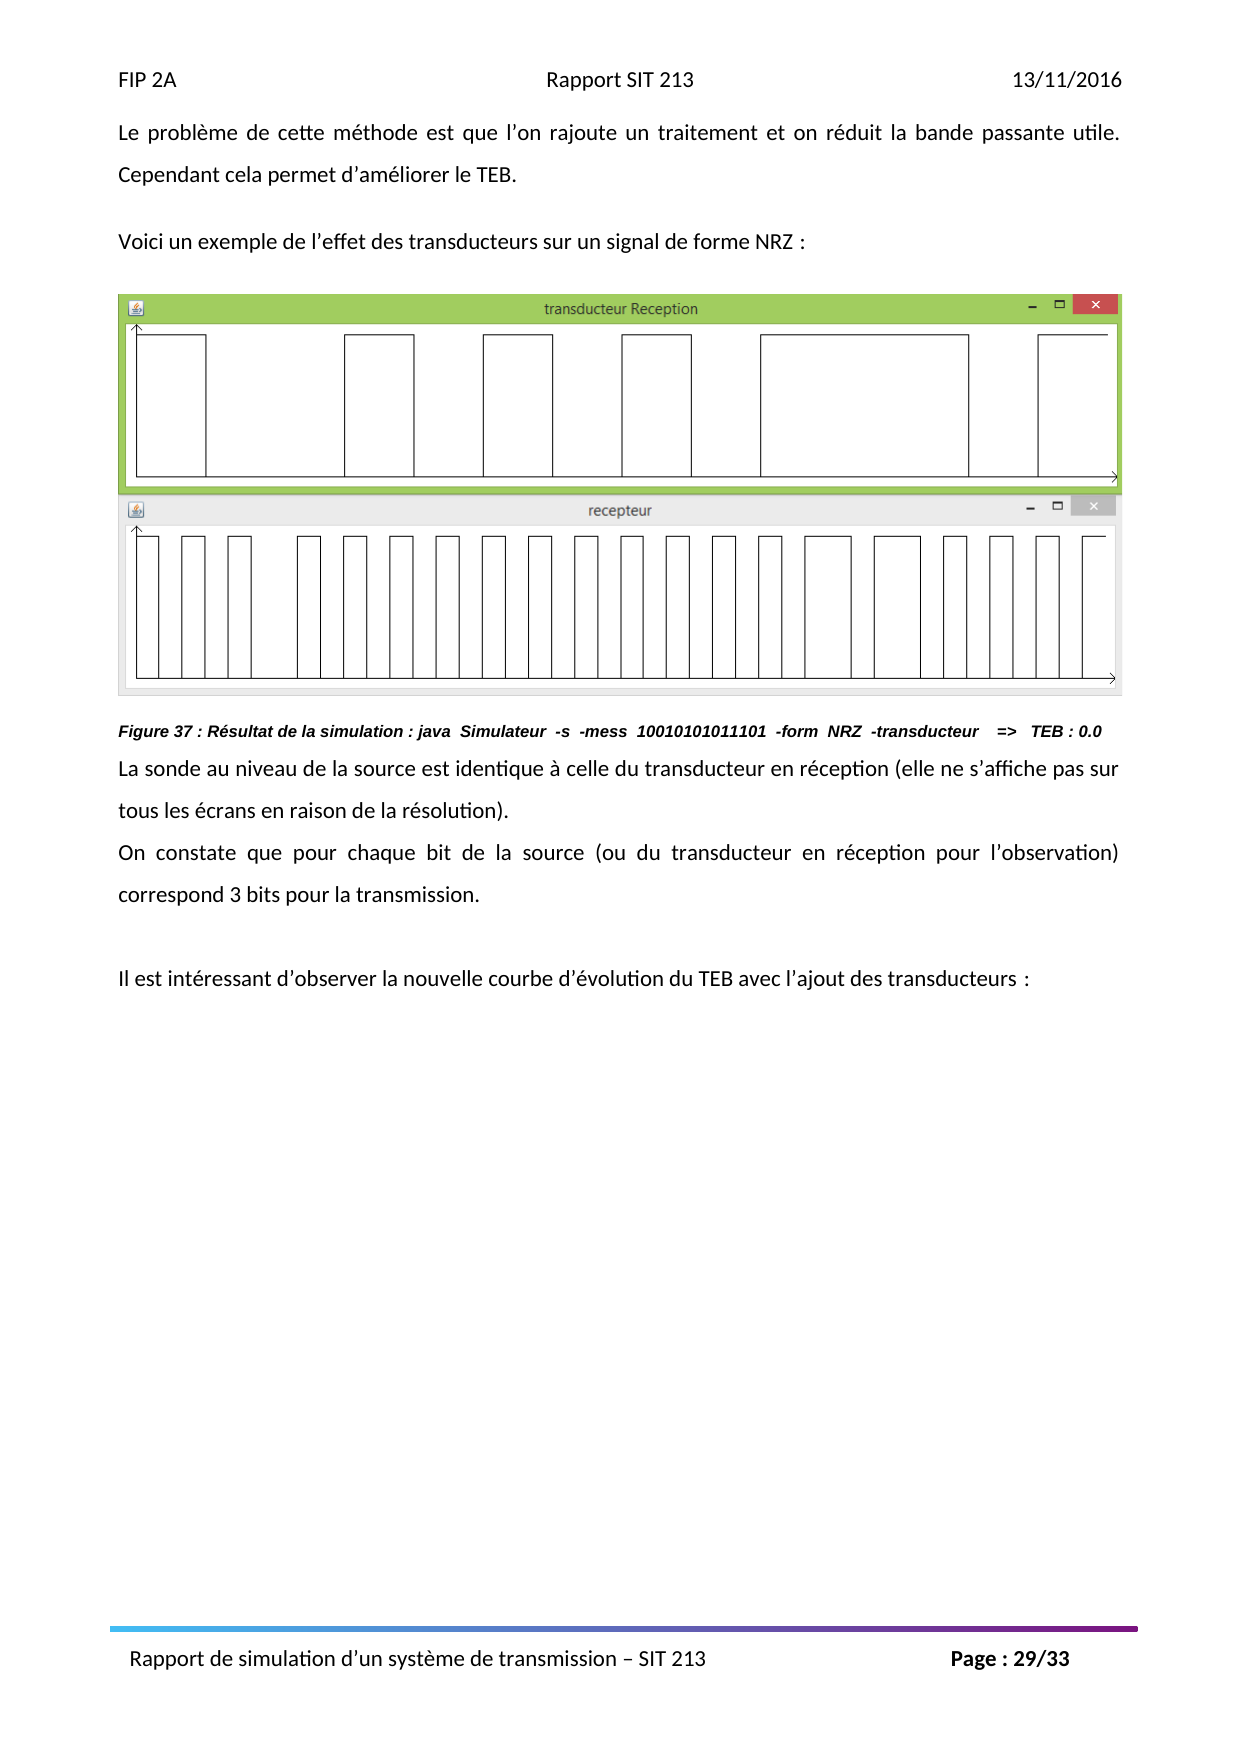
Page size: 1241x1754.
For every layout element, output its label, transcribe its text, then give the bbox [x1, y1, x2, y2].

text La sonde au niveau de la source est identique à celle du transducteur en réception (elle ne s’affiche pas sur tous les écrans en raison de la résolution). [118, 754, 1122, 824]
picture [118, 294, 1123, 696]
text Il est intéressant d’observer la nouvelle courbe d’évolution du TEB avec l’ajout des transducteurs : [118, 964, 1122, 992]
text Voici un exemple de l’effet des transducteurs sur un signal de forme NRZ : [118, 227, 1122, 255]
text Le problème de cette méthode est que l’on rajoute un traitement et on réduit la bande passante utile. Cependant cela permet d’améliorer le TEB. [118, 118, 1122, 188]
text On constate que pour chaque bit de la source (ou du transducteur en réception pour l’observation) correspond 3 bits pour la transmission. [118, 838, 1122, 908]
